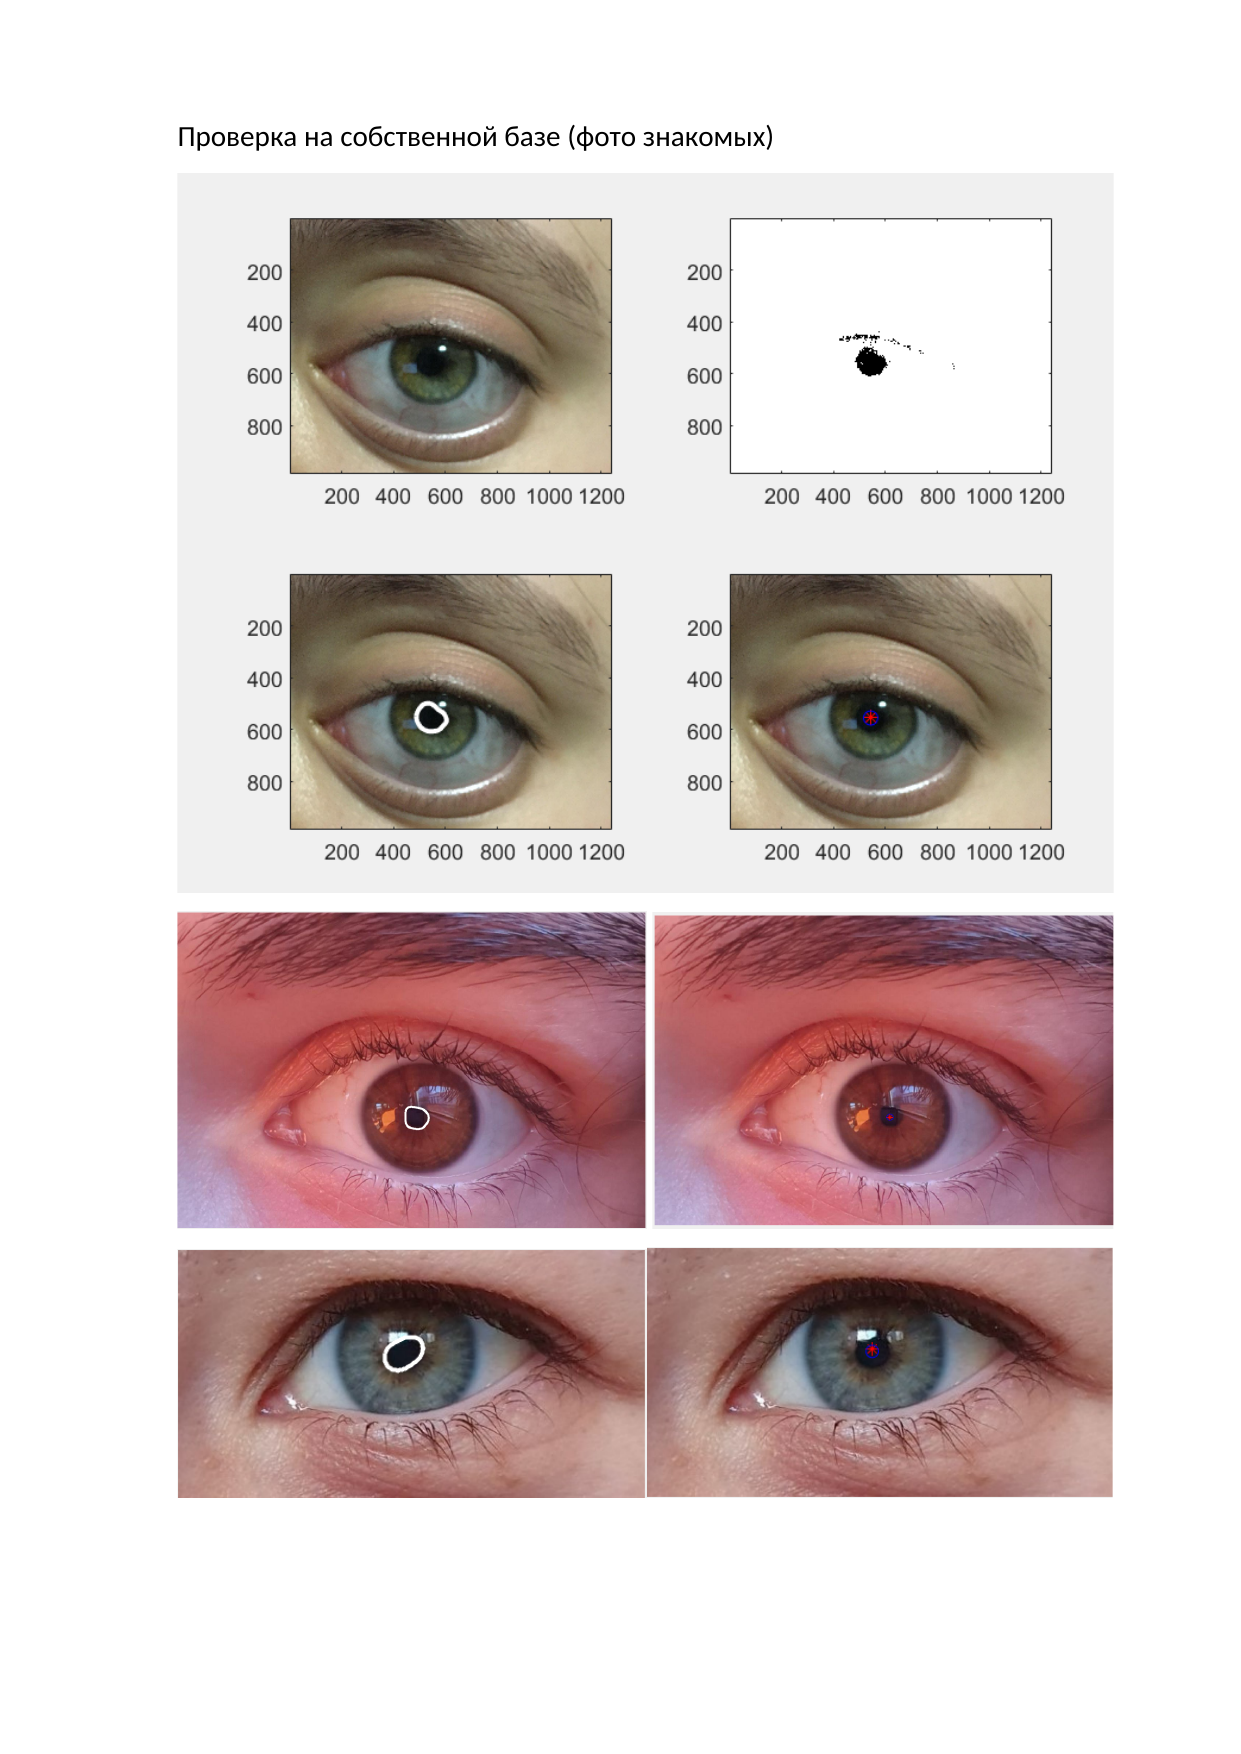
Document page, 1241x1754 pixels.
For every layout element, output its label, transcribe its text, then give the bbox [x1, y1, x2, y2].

picture [177, 911, 647, 1229]
text Проверка на собственной базе (фото знакомых) [177, 118, 1152, 154]
picture [652, 912, 1114, 1229]
picture [177, 173, 1114, 893]
picture [177, 1247, 1113, 1498]
